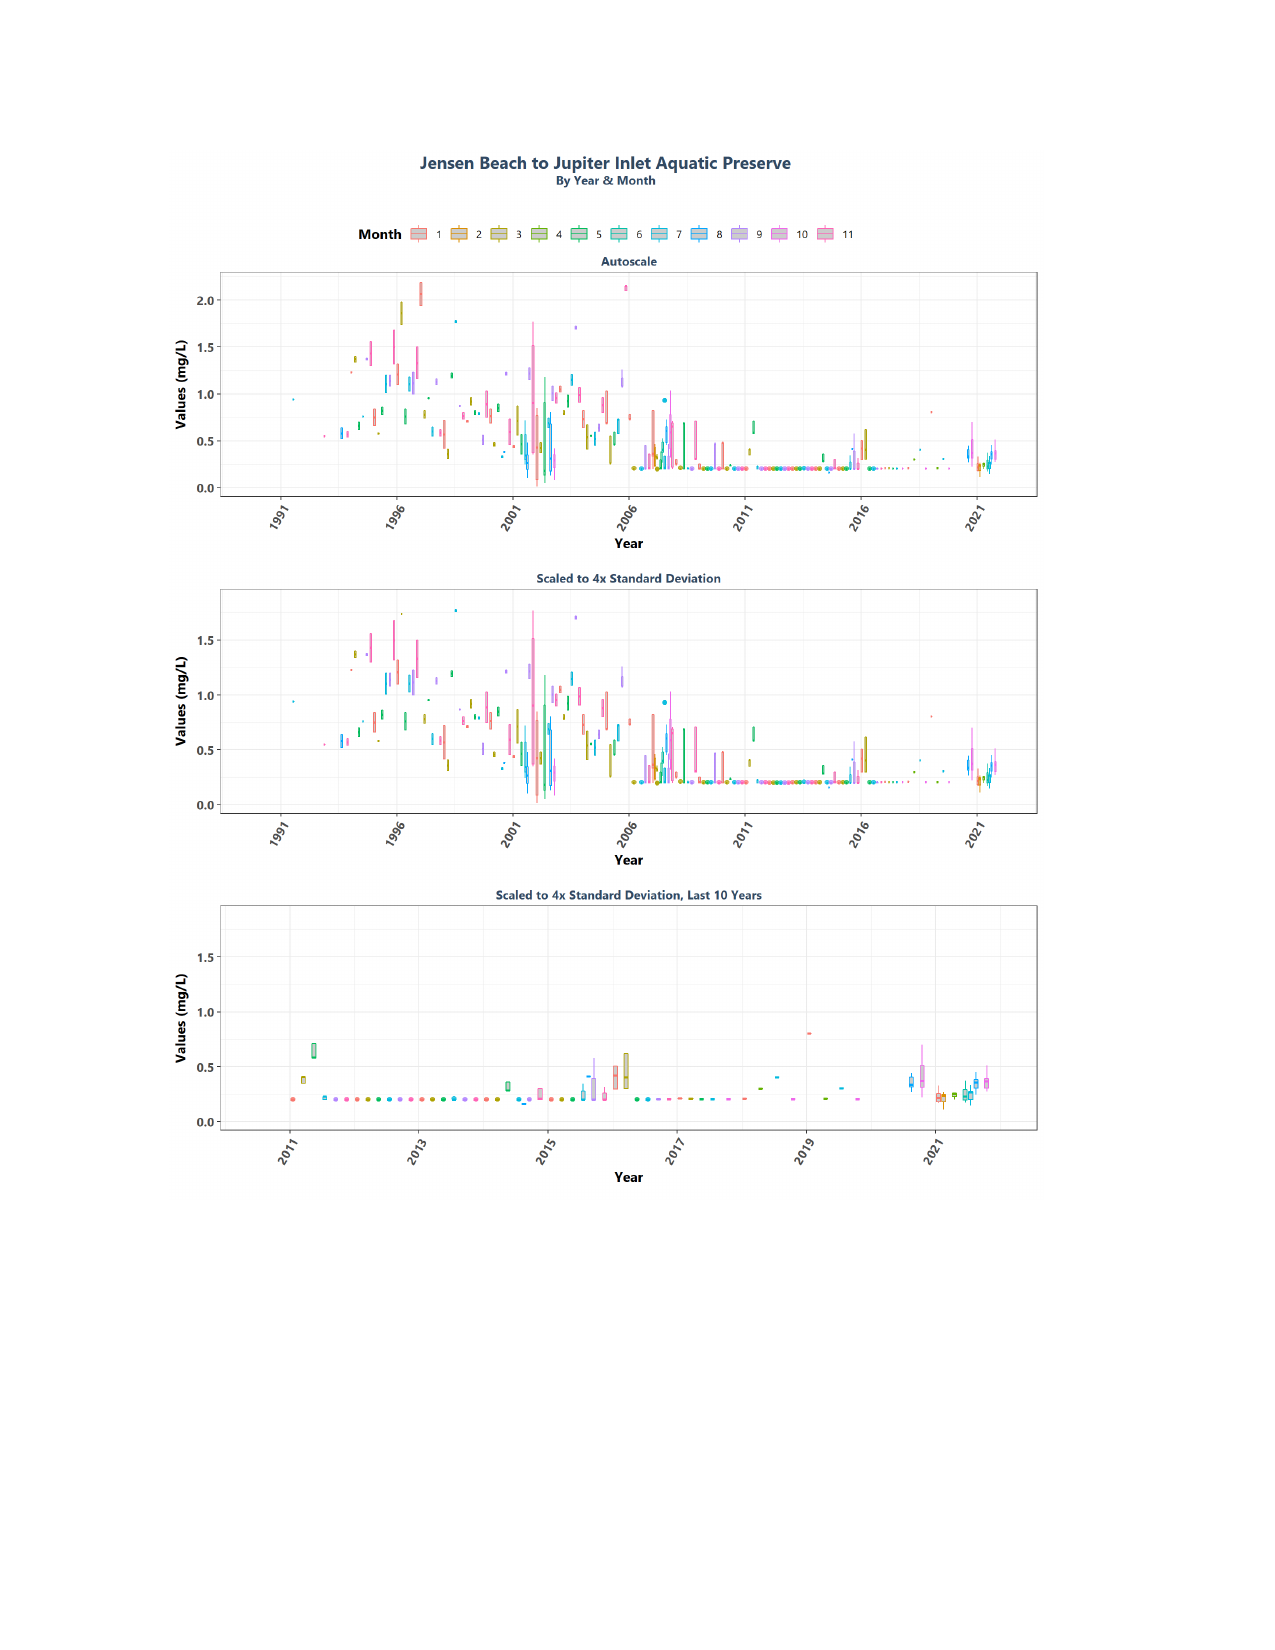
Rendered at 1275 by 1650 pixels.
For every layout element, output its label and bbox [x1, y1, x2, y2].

picture [168, 150, 1044, 1200]
